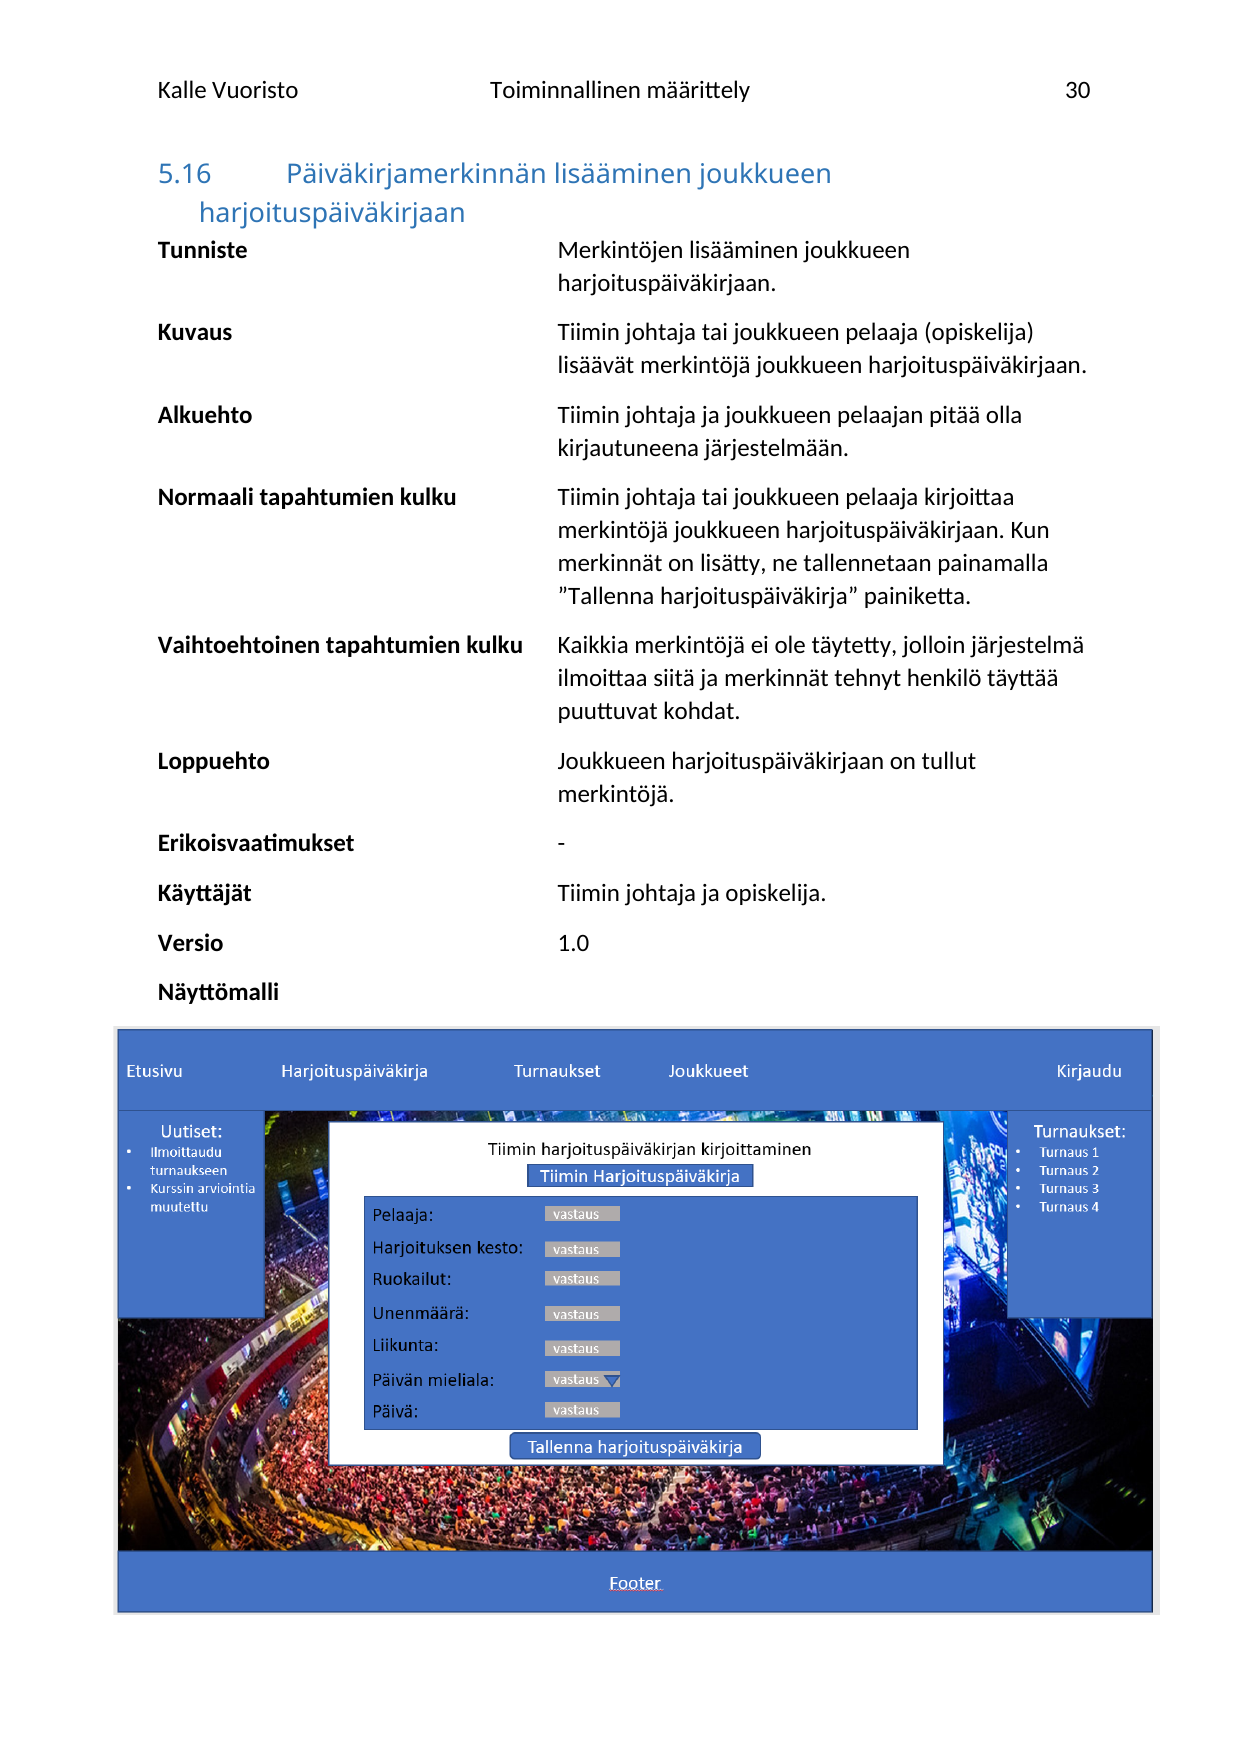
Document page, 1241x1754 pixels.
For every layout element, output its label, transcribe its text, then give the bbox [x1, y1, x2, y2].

text Loppuehto Joukkueen harjoituspäiväkirjaan on tullut merkintöjä. [158, 745, 1090, 808]
picture [113, 1026, 1160, 1615]
text Kuvaus Tiimin johtaja tai joukkueen pelaaja (opiskelija) lisäävät merkintöjä joukkueen harjoituspäiväkirjaan. [158, 316, 1090, 380]
text Versio 1.0 [158, 927, 1090, 957]
text Käyttäjät Tiimin johtaja ja opiskelija. [158, 877, 1090, 908]
text Tunniste Merkintöjen lisääminen joukkueen harjoituspäiväkirjaan. [158, 234, 1090, 297]
text Erikoisvaatimukset - [158, 827, 1090, 858]
text Näyttömalli [158, 976, 1090, 1007]
text Vaihtoehtoinen tapahtumien kulku Kaikkia merkintöjä ei ole täytetty, jolloin järjestelmä ilmoittaa siitä ja merkinnät tehnyt henkilö täyttää puuttuvat kohdat. [158, 629, 1090, 726]
text Alkuehto Tiimin johtaja ja joukkueen pelaajan pitää olla kirjautuneena järjestelmään. [158, 399, 1090, 462]
text Normaali tapahtumien kulku Tiimin johtaja tai joukkueen pelaaja kirjoittaa merkintöjä joukkueen harjoituspäiväkirjaan. Kun merkinnät on lisätty, ne tallennetaan painamalla ”Tallenna harjoituspäiväkirja” painiketta. [158, 481, 1090, 611]
subtitle Päiväkirjamerkinnän lisääminen joukkueen harjoituspäiväkirjaan [158, 154, 1090, 231]
